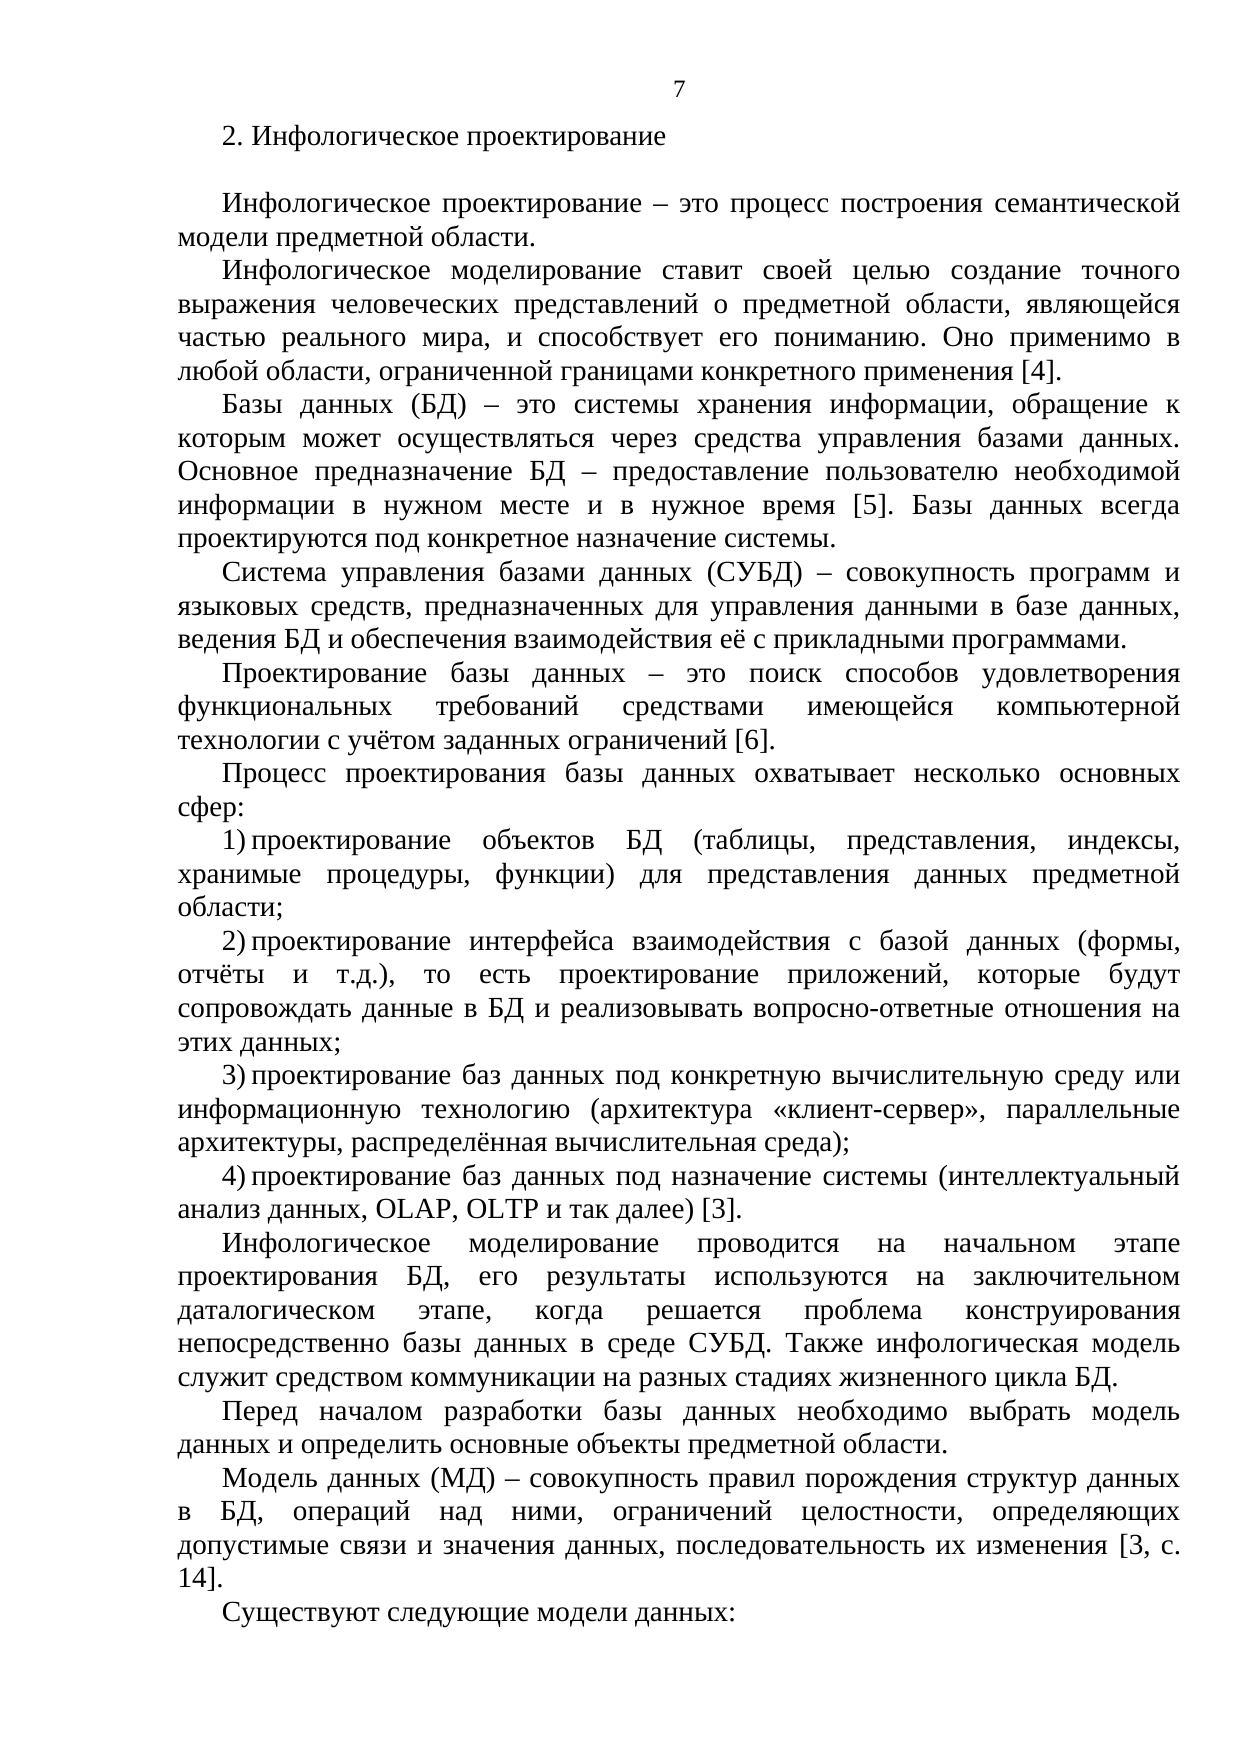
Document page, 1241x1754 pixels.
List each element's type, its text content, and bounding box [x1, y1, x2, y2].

subtitle Инфологическое проектирование [177, 118, 1181, 152]
text Система управления базами данных (СУБД) – совокупность программ и языковых средств, предназначенных для управления данными в базе данных, ведения БД и обеспечения взаимодействия её с прикладными программами. [177, 554, 1181, 655]
list проектирование объектов БД (таблицы, представления, индексы, хранимые процедуры, функции) для представления данных предметной области; [177, 822, 1181, 923]
text Инфологическое моделирование ставит своей целью создание точного выражения человеческих представлений о предметной области, являющейся частью реального мира, и способствует его пониманию. Оно применимо в любой области, ограниченной границами конкретного применения [4]. [177, 252, 1181, 386]
list проектирование баз данных под конкретную вычислительную среду или информационную технологию (архитектура «клиент-сервер», параллельные архитектуры, распределённая вычислительная среда); [177, 1057, 1181, 1158]
text Инфологическое моделирование проводится на начальном этапе проектирования БД, его результаты используются на заключительном даталогическом этапе, когда решается проблема конструирования непосредственно базы данных в среде СУБД. Также инфологическая модель служит средством коммуникации на разных стадиях жизненного цикла БД. [177, 1225, 1181, 1393]
list проектирование интерфейса взаимодействия с базой данных (формы, отчёты и т.д.), то есть проектирование приложений, которые будут сопровождать данные в БД и реализовывать вопросно-ответные отношения на этих данных; [177, 923, 1181, 1057]
text Базы данных (БД) – это системы хранения информации, обращение к которым может осуществляться через средства управления базами данных. Основное предназначение БД – предоставление пользователю необходимой информации в нужном месте и в нужное время [5]. Базы данных всегда проектируются под конкретное назначение системы. [177, 386, 1181, 554]
text Модель данных (МД) – совокупность правил порождения структур данных в БД, операций над ними, ограничений целостности, определяющих допустимые связи и значения данных, последовательность их изменения [3, с. 14]. [177, 1460, 1181, 1594]
text Существуют следующие модели данных: [177, 1594, 1181, 1627]
text Перед началом разработки базы данных необходимо выбрать модель данных и определить основные объекты предметной области. [177, 1393, 1181, 1460]
text Проектирование базы данных – это поиск способов удовлетворения функциональных требований средствами имеющейся компьютерной технологии с учётом заданных ограничений [6]. [177, 655, 1181, 755]
text Инфологическое проектирование – это процесс построения семантической модели предметной области. [177, 185, 1181, 252]
list проектирование баз данных под назначение системы (интеллектуальный анализ данных, OLAP, OLTP и так далее) [3]. [177, 1158, 1181, 1225]
text Процесс проектирования базы данных охватывает несколько основных сфер: [177, 755, 1181, 822]
